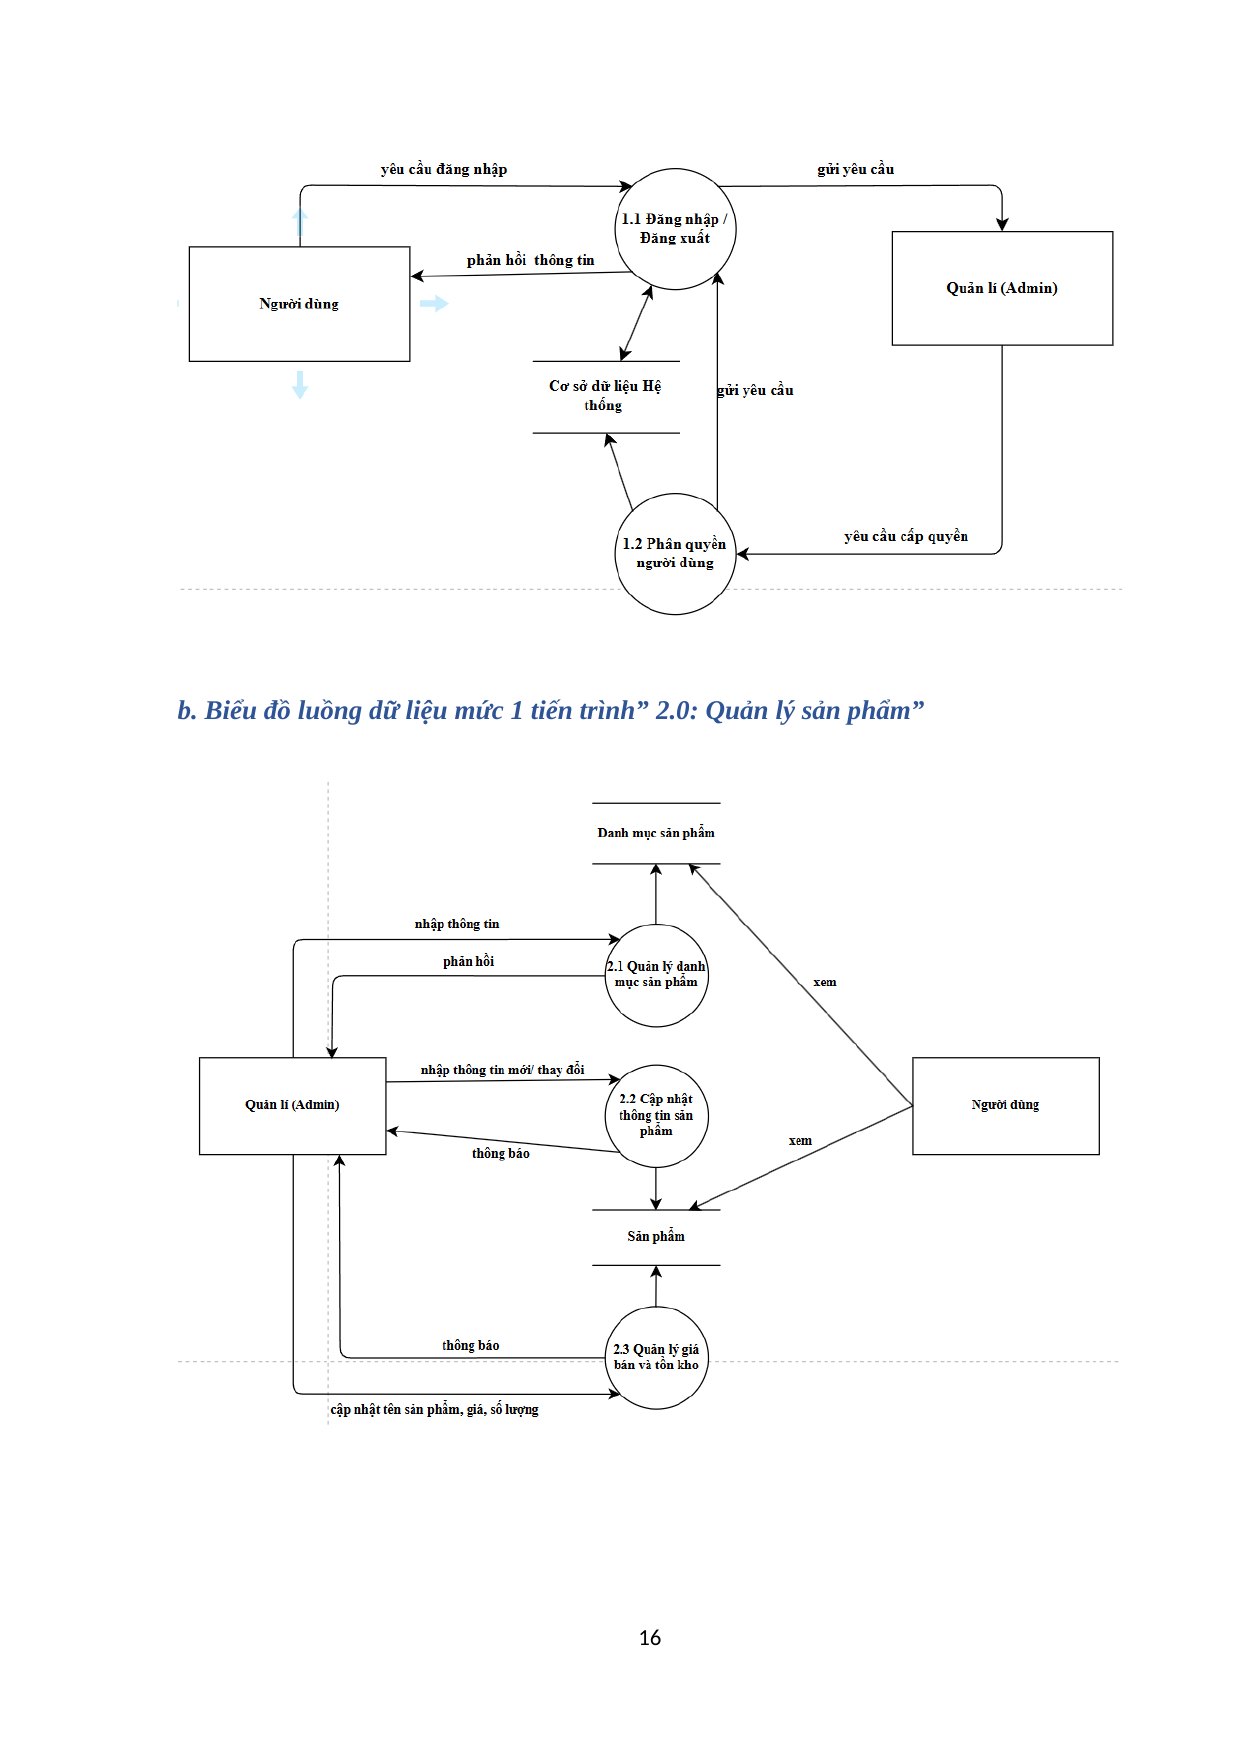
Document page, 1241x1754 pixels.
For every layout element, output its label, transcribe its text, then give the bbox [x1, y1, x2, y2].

subtitle b. Biểu đồ luồng dữ liệu mức 1 tiến trình” 2.0: Quản lý sản phẩm” [177, 694, 1122, 726]
picture [177, 118, 1123, 626]
picture [177, 778, 1123, 1426]
